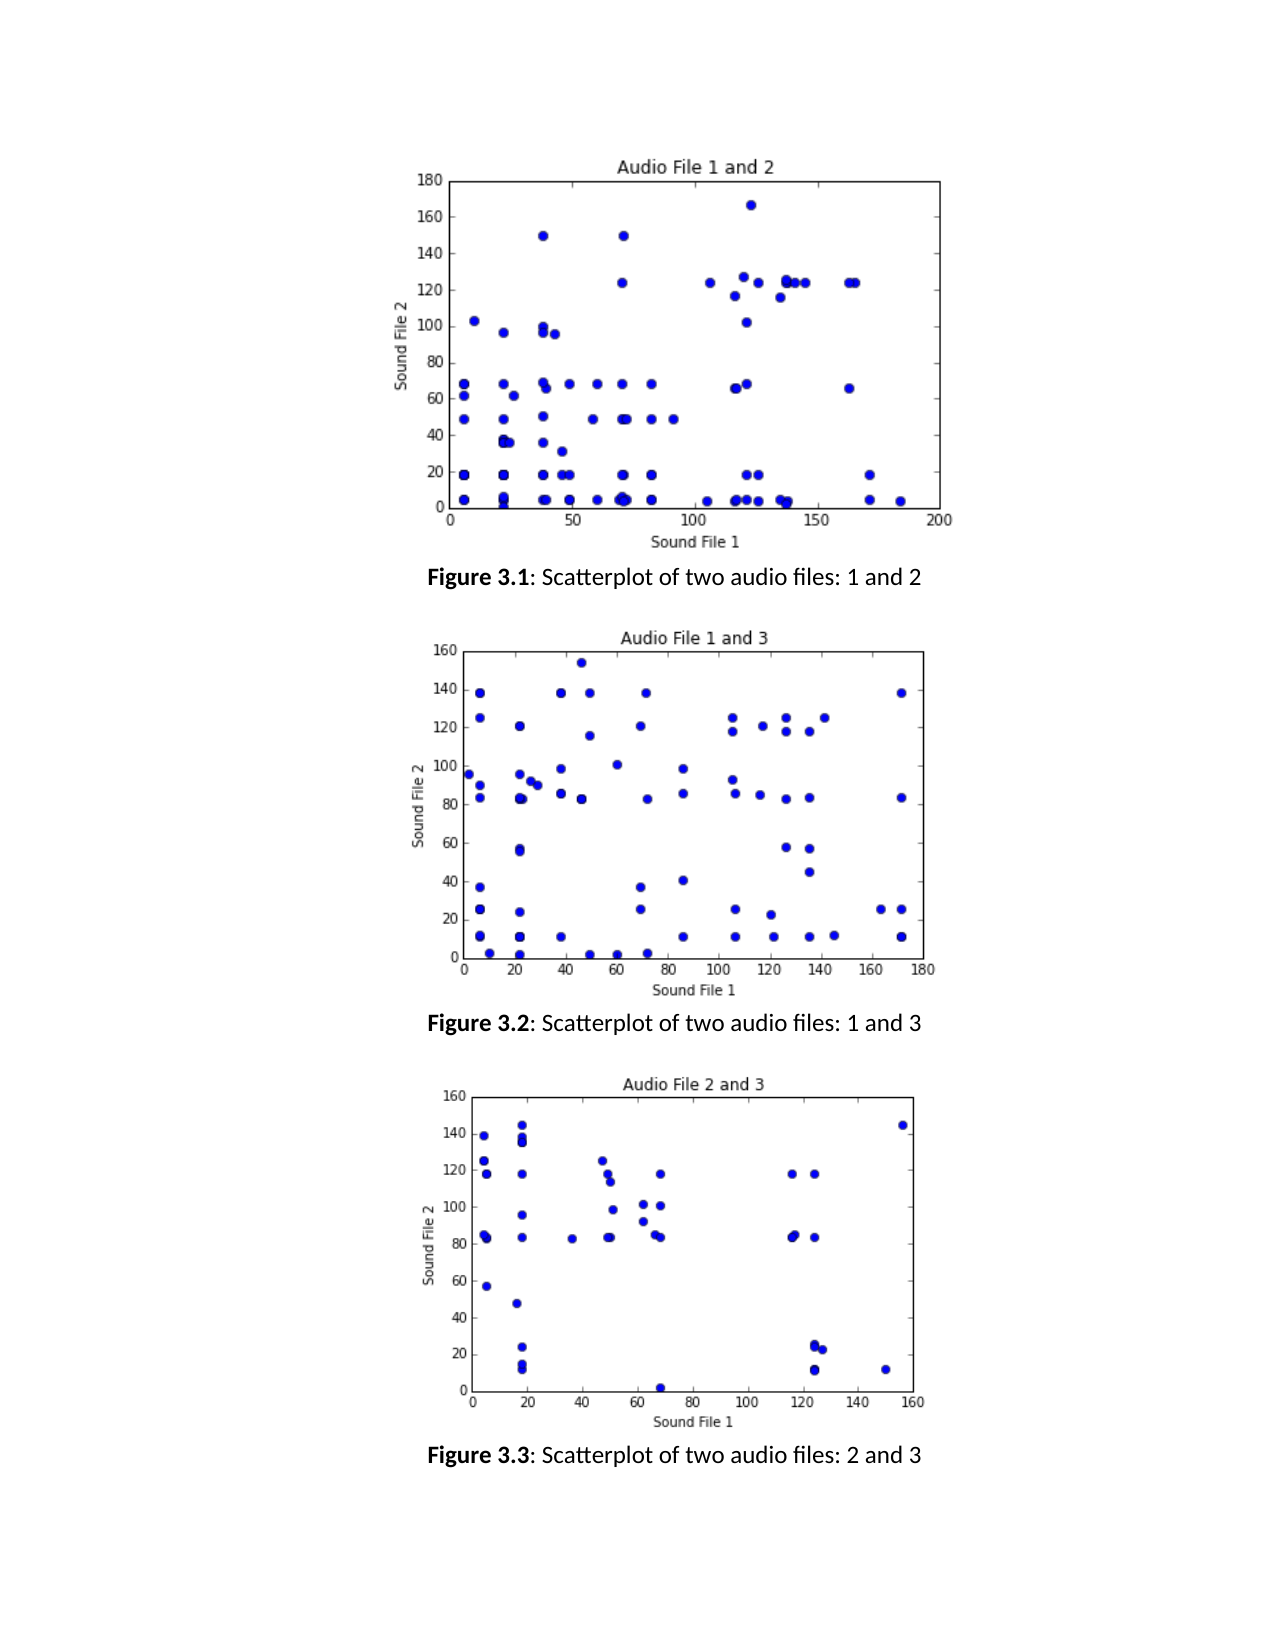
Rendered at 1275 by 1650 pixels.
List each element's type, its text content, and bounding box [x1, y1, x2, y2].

table_cell Figure 3.2: Scatterplot of two audio files: 1 and 3 [225, 591, 1124, 1068]
picture [404, 622, 945, 1008]
table_cell Figure 3.3: Scatterplot of two audio files: 2 and 3 [225, 1069, 1124, 1500]
picture [415, 1068, 934, 1439]
picture [386, 150, 963, 561]
table_header Figure 3.1: Scatterplot of two audio files: 1 and 2 [225, 150, 1124, 591]
